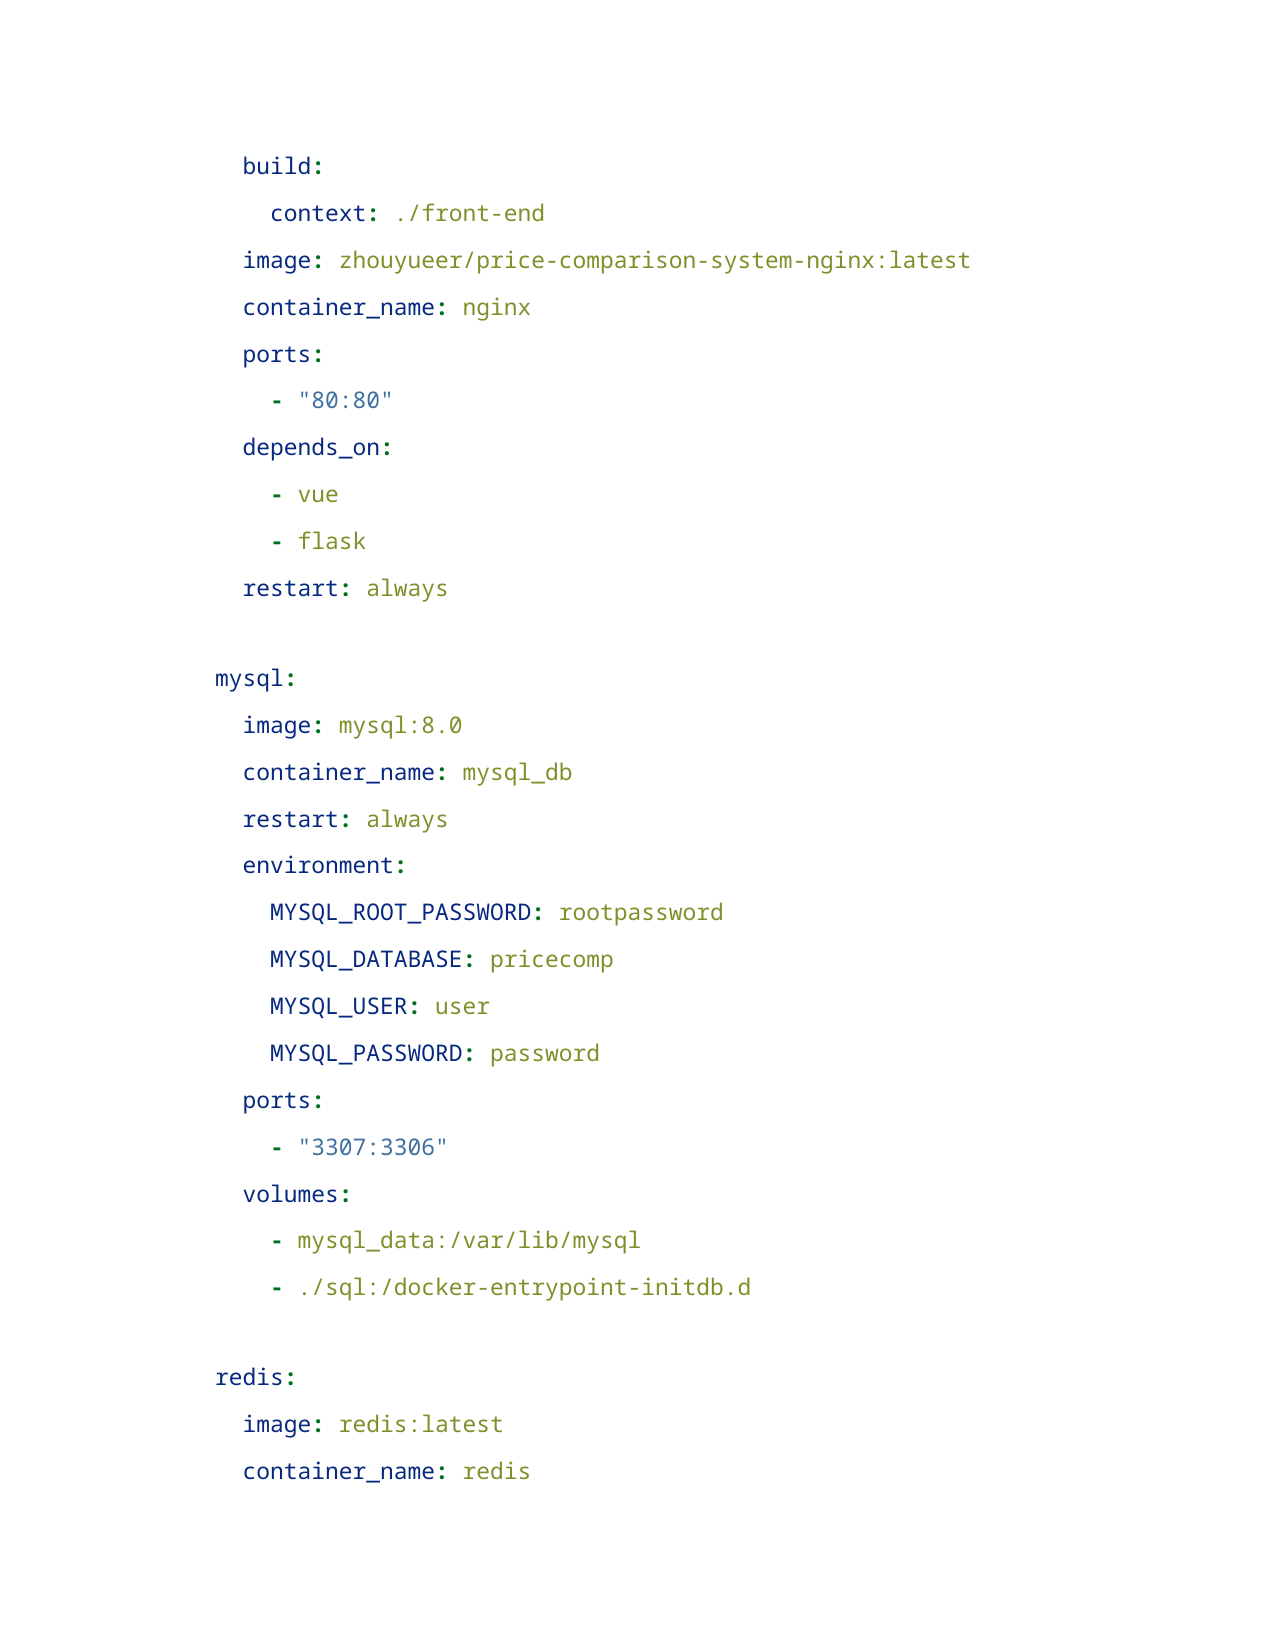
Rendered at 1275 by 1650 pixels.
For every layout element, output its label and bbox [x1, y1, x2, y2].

text [187, 150, 1087, 1486]
